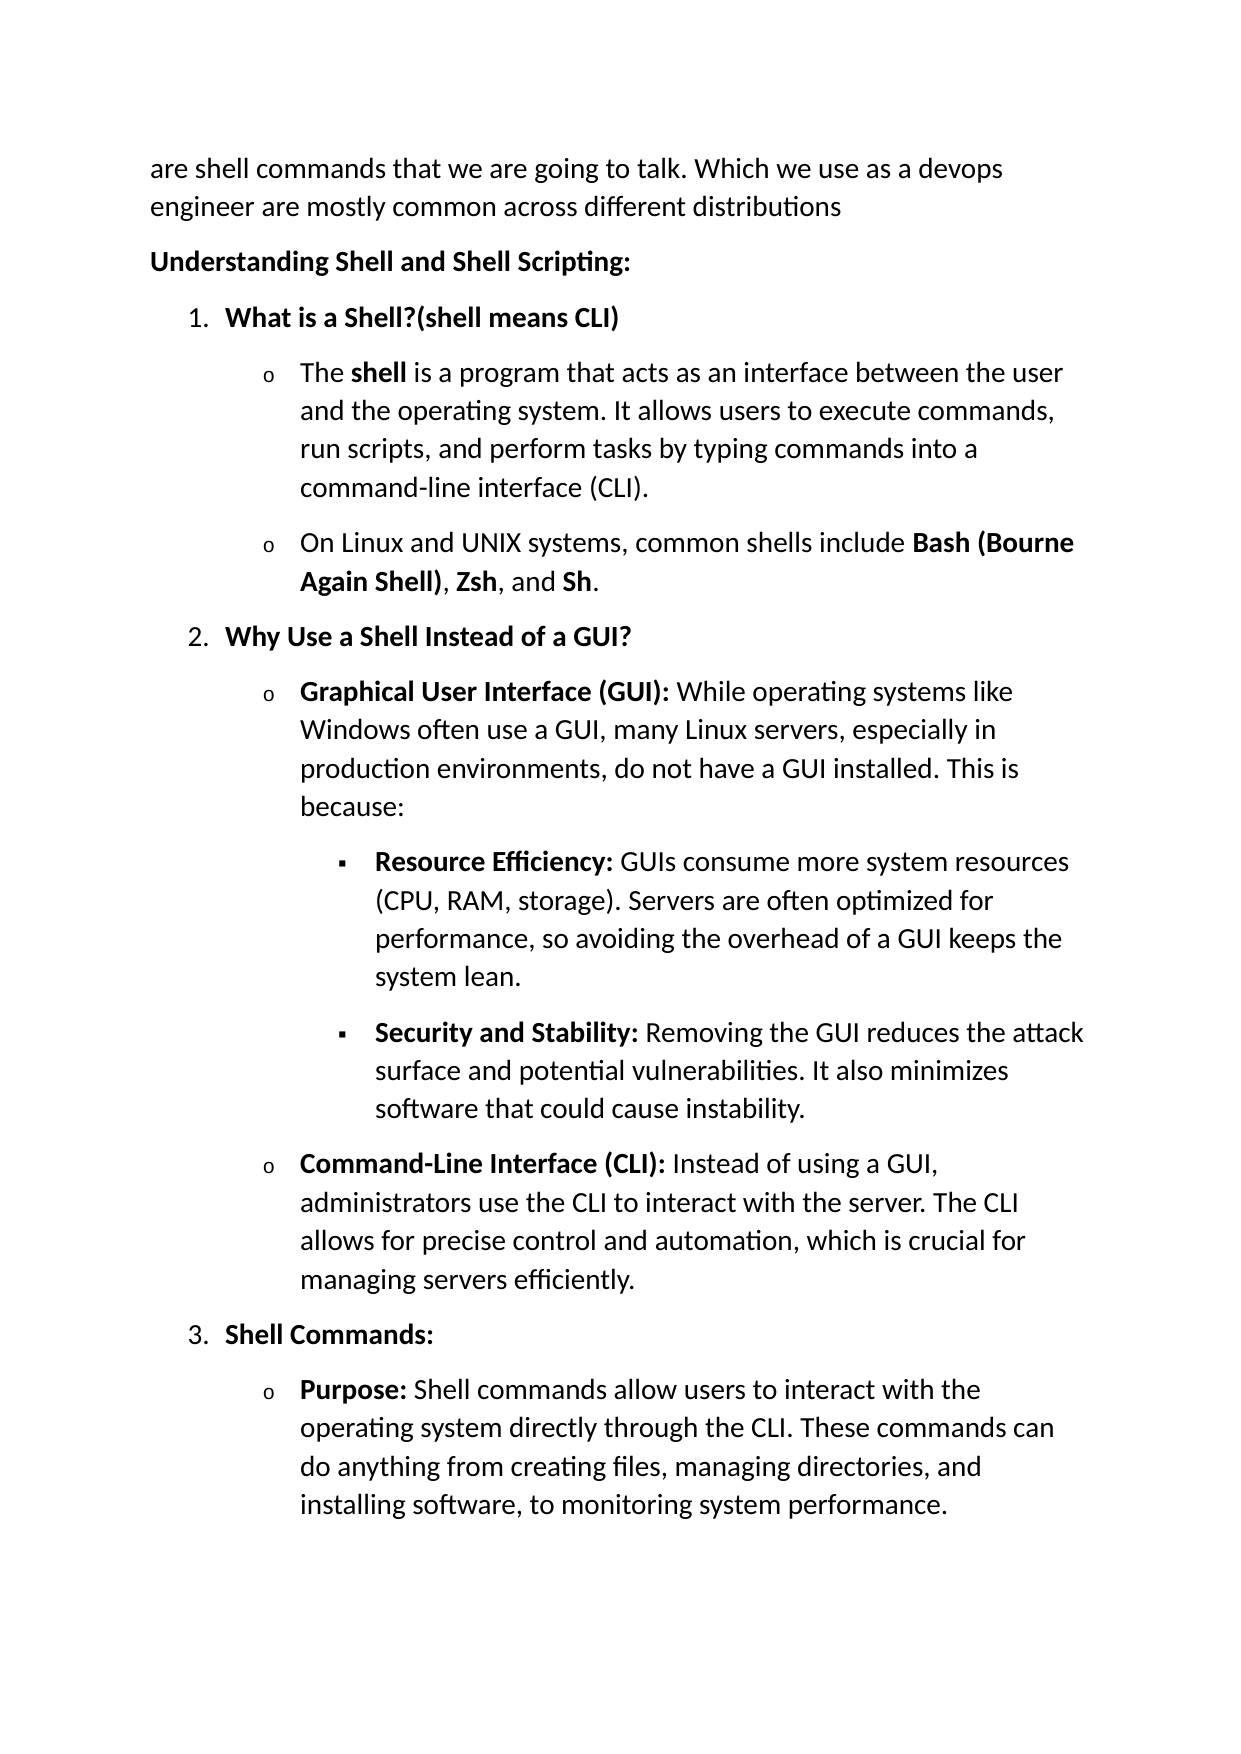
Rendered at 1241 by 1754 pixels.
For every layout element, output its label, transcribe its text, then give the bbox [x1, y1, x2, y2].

list Shell Commands: [187, 1316, 1090, 1352]
list Purpose: Shell commands allow users to interact with the operating system directly through the CLI. These commands can do anything from creating files, managing directories, and installing software, to monitoring system performance. [262, 1371, 1090, 1522]
list Why Use a Shell Instead of a GUI? [187, 618, 1090, 653]
list On Linux and UNIX systems, common shells include Bash (Bourne Again Shell), Zsh, and Sh. [262, 524, 1090, 598]
list What is a Shell?(shell means CLI) [187, 299, 1090, 334]
list Security and Stability: Removing the GUI reduces the attack surface and potential vulnerabilities. It also minimizes software that could cause instability. [337, 1014, 1090, 1126]
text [150, 150, 1090, 224]
text Understanding Shell and Shell Scripting: [150, 243, 1090, 279]
list Resource Efficiency: GUIs consume more system resources (CPU, RAM, storage). Servers are often optimized for performance, so avoiding the overhead of a GUI keeps the system lean. [337, 843, 1090, 994]
list Command-Line Interface (CLI): Instead of using a GUI, administrators use the CLI to interact with the server. The CLI allows for precise control and automation, which is crucial for managing servers efficiently. [262, 1146, 1090, 1297]
list The shell is a program that acts as an interface between the user and the operating system. It allows users to execute commands, run scripts, and perform tasks by typing commands into a command-line interface (CLI). [262, 354, 1090, 505]
list Graphical User Interface (GUI): While operating systems like Windows often use a GUI, many Linux servers, especially in production environments, do not have a GUI installed. This is because: [262, 673, 1090, 824]
